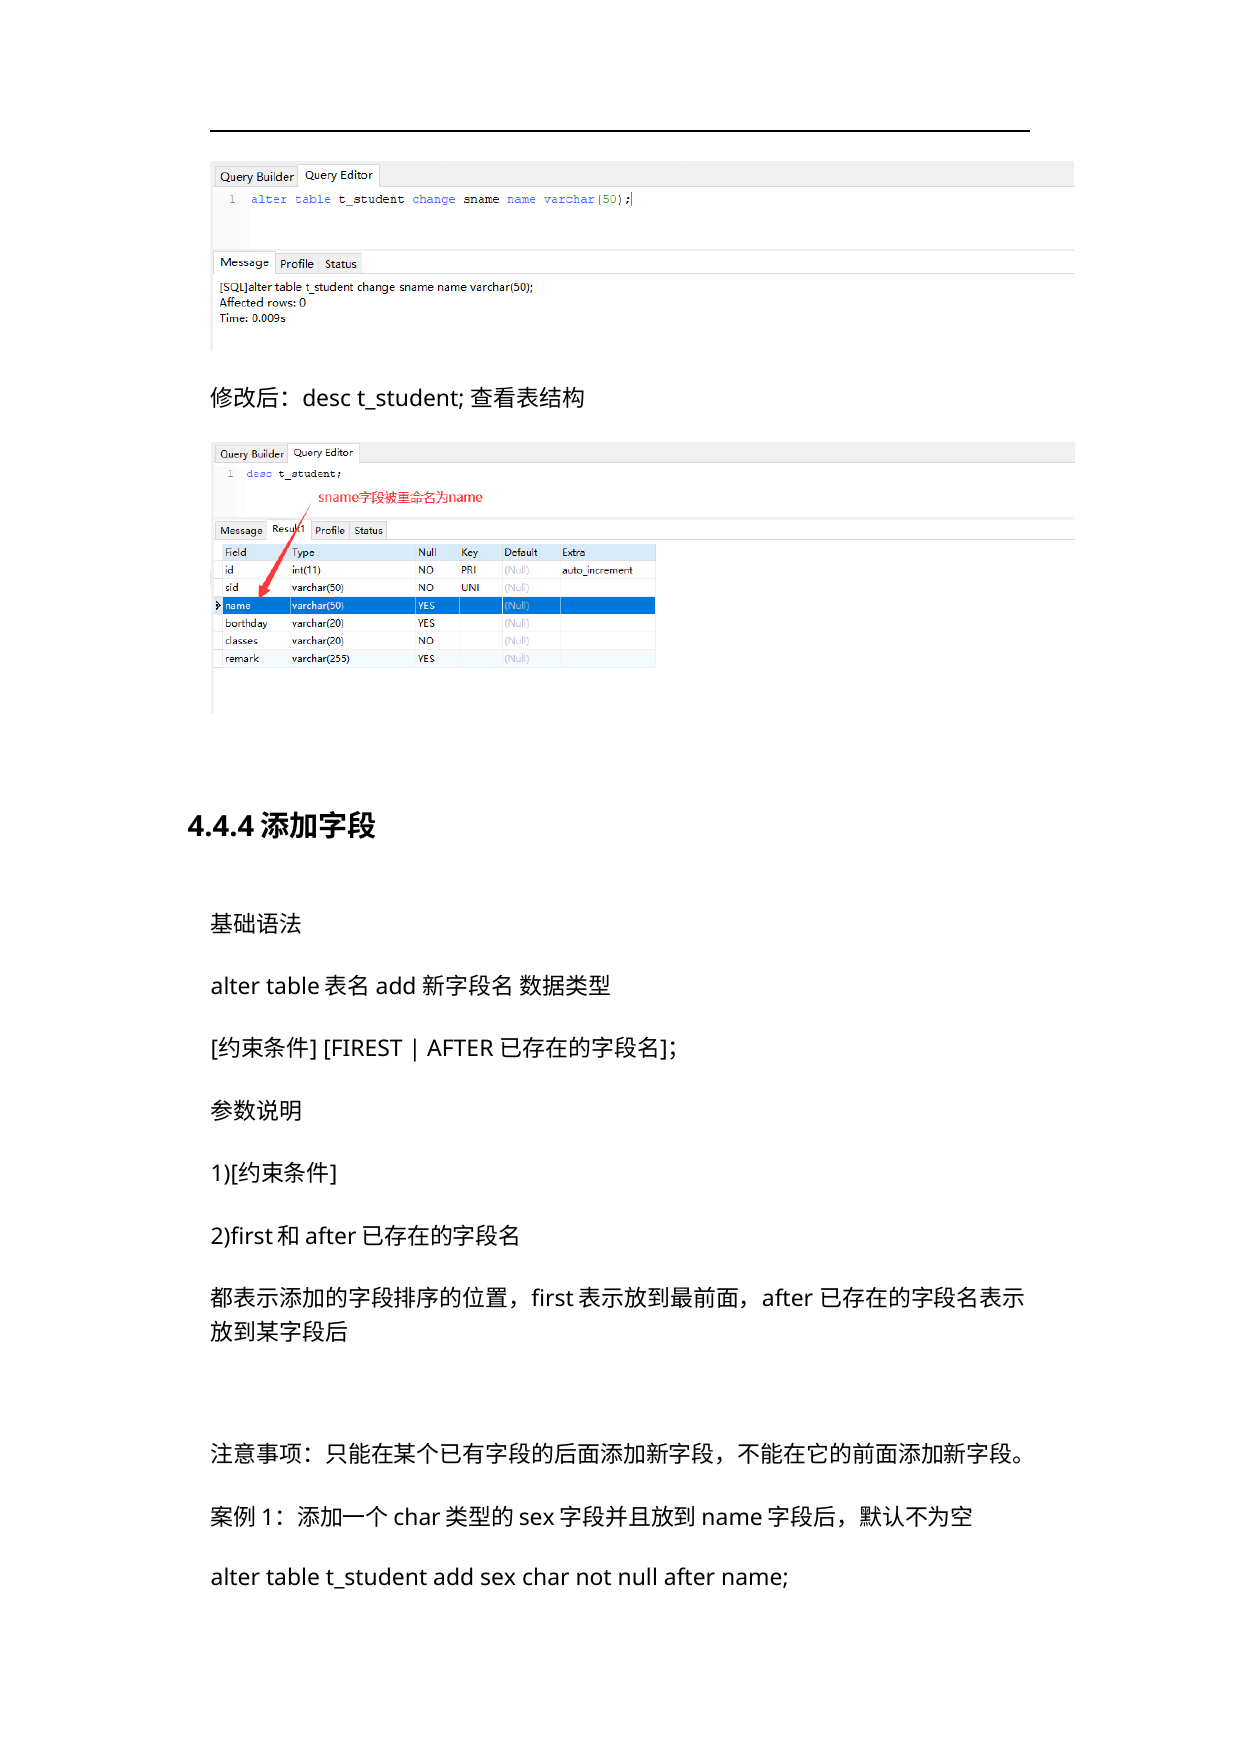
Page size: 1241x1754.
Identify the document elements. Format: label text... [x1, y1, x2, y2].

subtitle 4.4.4添加字段 [187, 803, 1030, 845]
picture [210, 161, 1075, 351]
text [约束条件] [FIREST | AFTER 已存在的字段名]； [210, 1030, 1030, 1064]
text 2)first和after已存在的字段名 [210, 1218, 1030, 1251]
text 注意事项：只能在某个已有字段的后面添加新字段，不能在它的前面添加新字段。 [210, 1436, 1030, 1469]
text 基础语法 [210, 905, 1030, 939]
text 案例1：添加一个char类型的sex字段并且放到name字段后，默认不为空 [210, 1499, 1030, 1532]
text 参数说明 [210, 1093, 1030, 1126]
text 修改后：desc t_student; 查看表结构 [210, 379, 1030, 413]
text alter table t_student add sex char not null after name; [210, 1561, 1030, 1592]
text 都表示添加的字段排序的位置，first表示放到最前面，after 已存在的字段名表示放到某字段后 [210, 1280, 1030, 1347]
picture [210, 442, 1076, 714]
text 1)[约束条件] [210, 1155, 1030, 1188]
text alter table表名 add 新字段名 数据类型 [210, 968, 1030, 1001]
